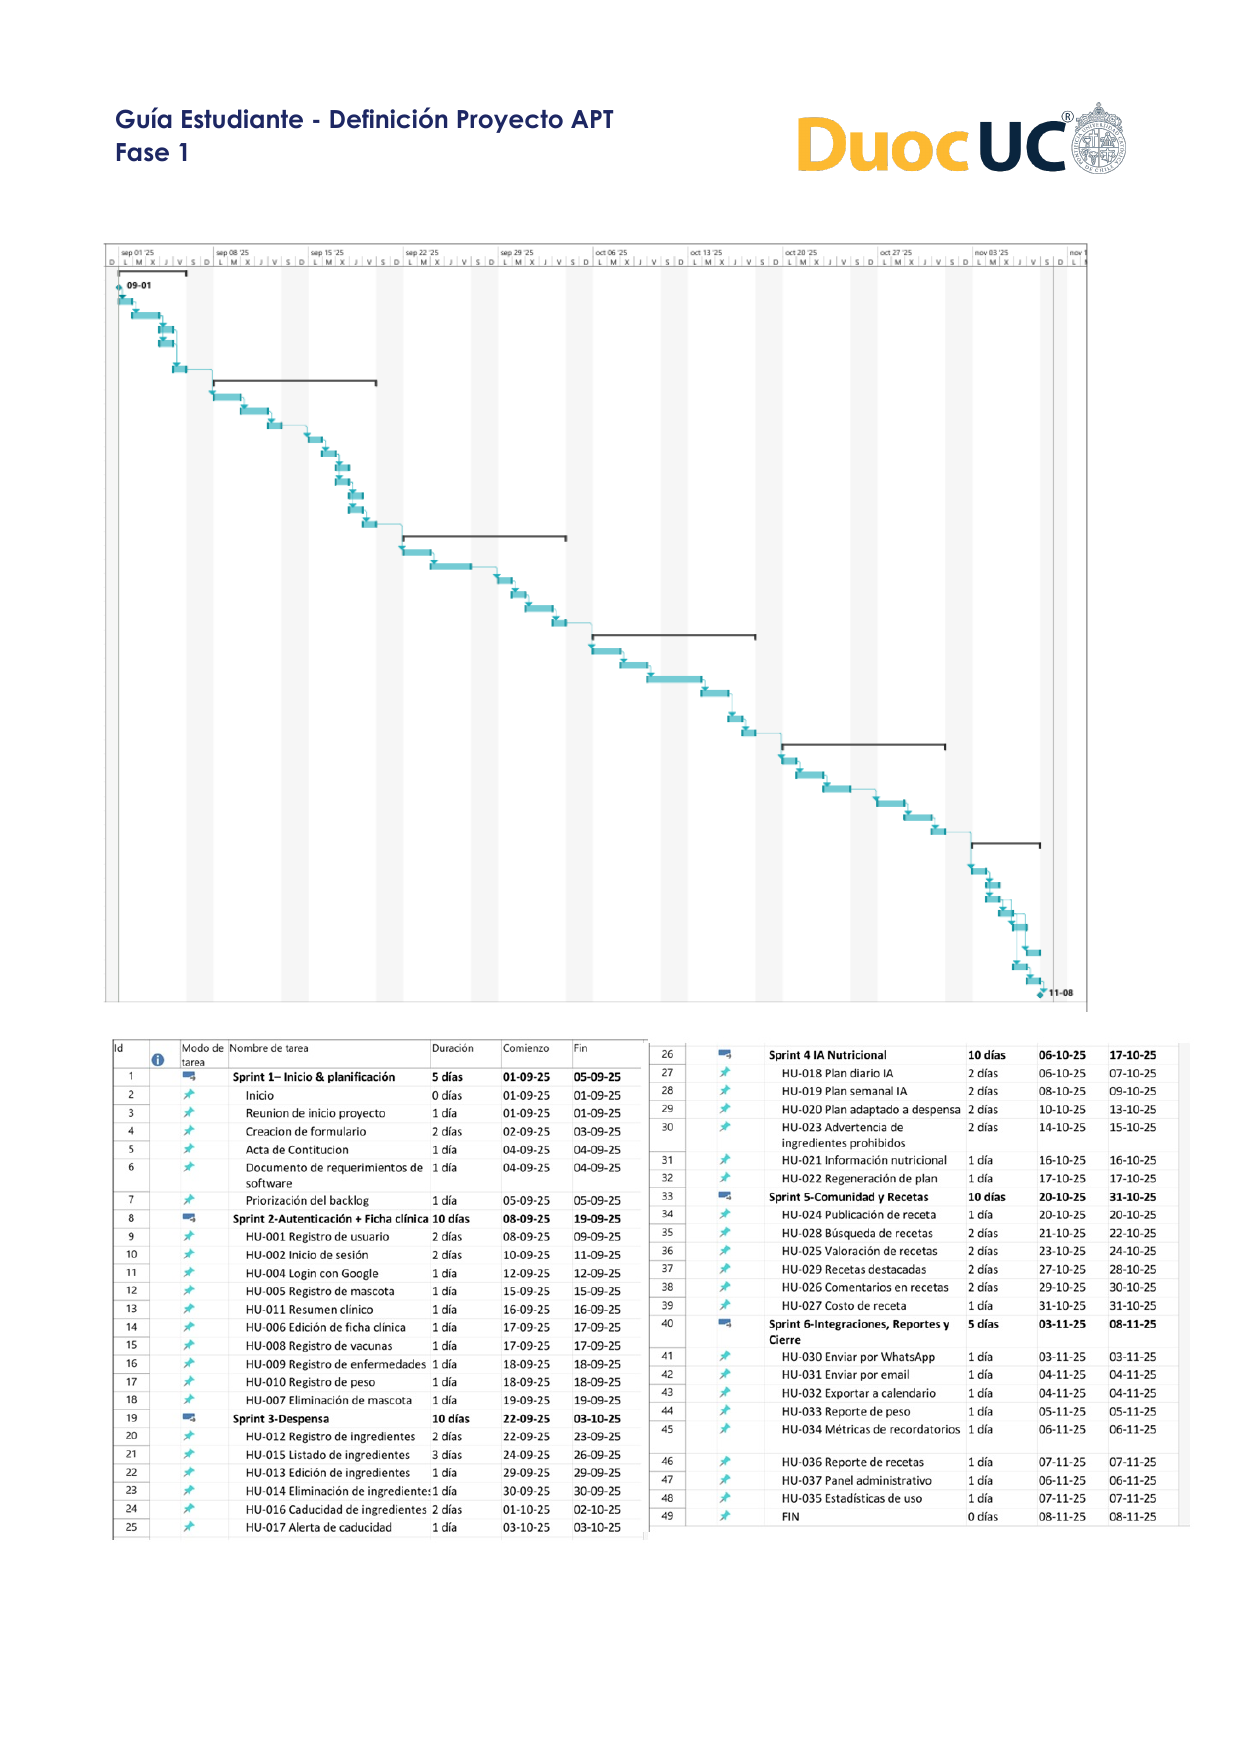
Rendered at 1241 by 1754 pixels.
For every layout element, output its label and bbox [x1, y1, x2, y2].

picture [103, 238, 1095, 1012]
picture [798, 102, 1126, 174]
picture [103, 1030, 1218, 1550]
